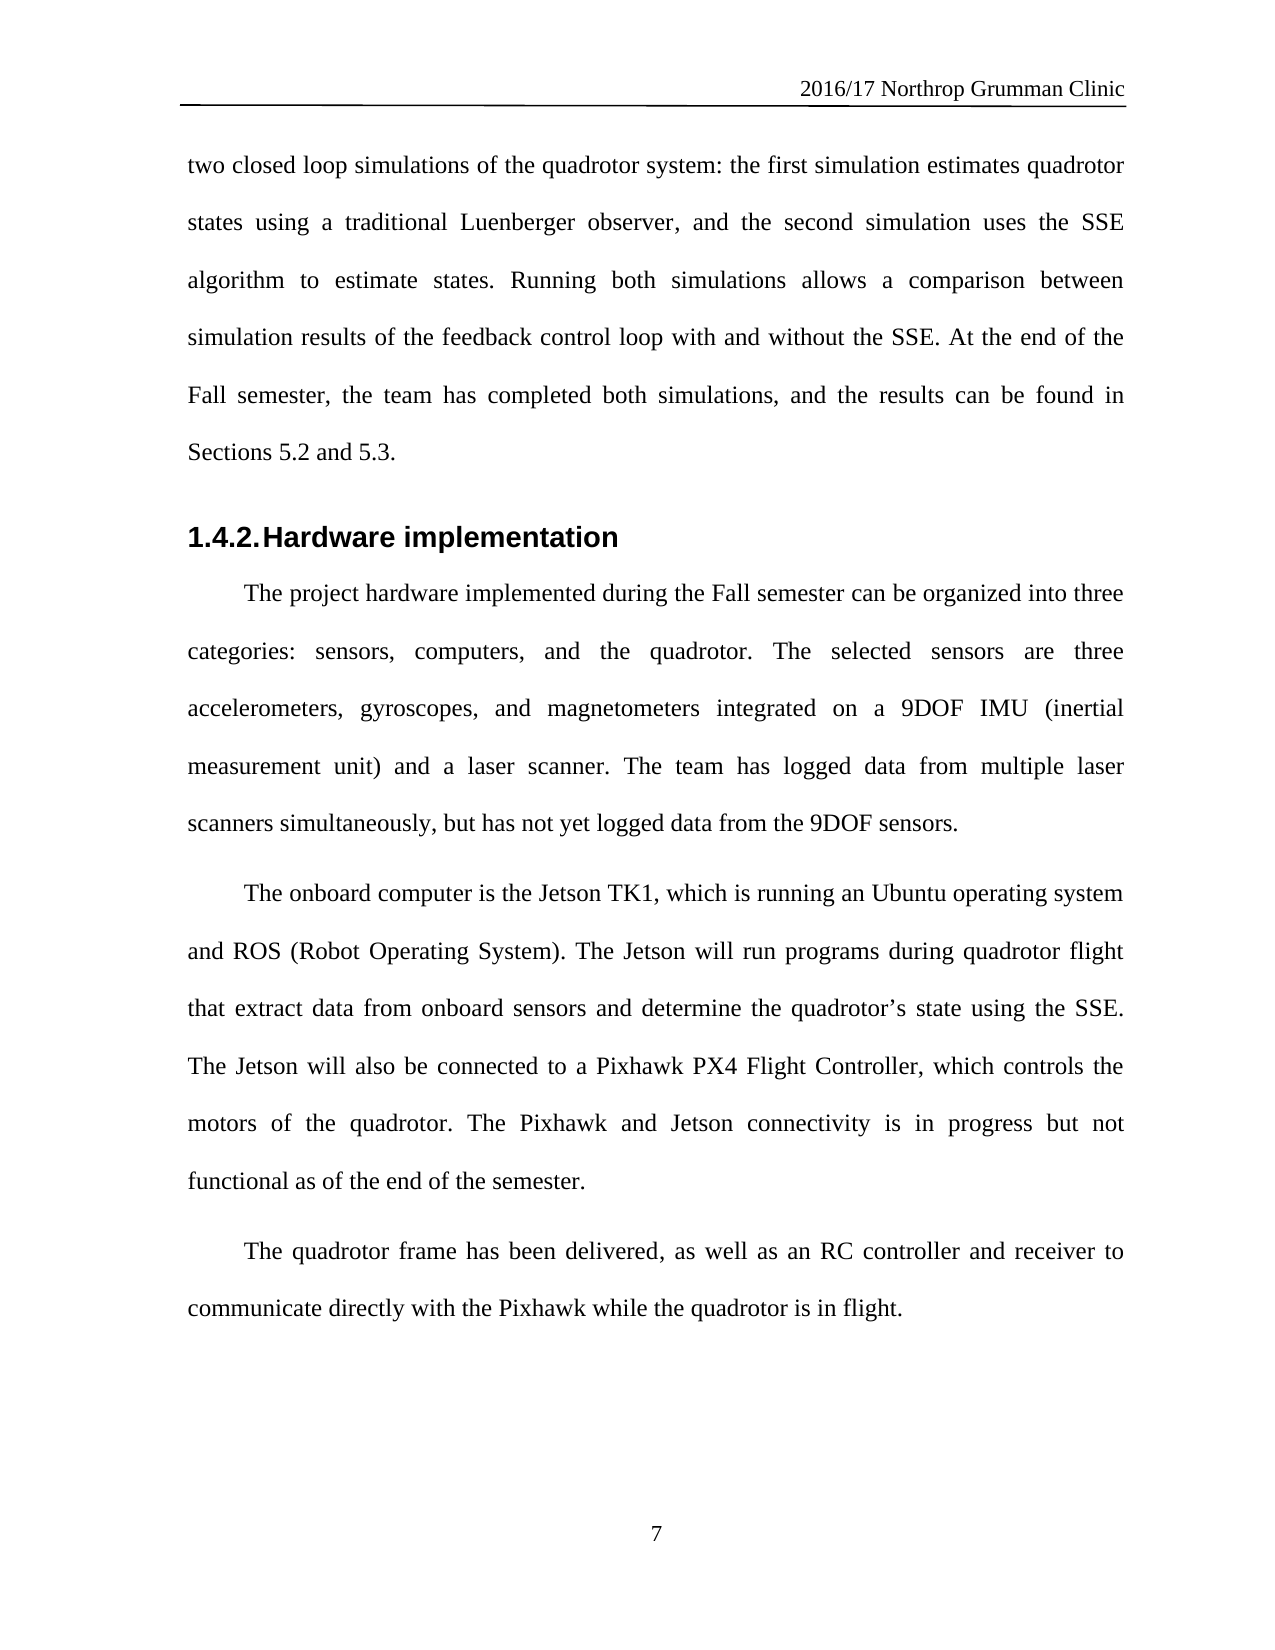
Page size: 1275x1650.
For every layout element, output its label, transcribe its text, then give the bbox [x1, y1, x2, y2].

text The quadrotor frame has been delivered, as well as an RC controller and receiver to communicate directly with the Pixhawk while the quadrotor is in flight. [187, 1236, 1125, 1322]
text The onboard computer is the Jetson TK1, which is running an Ubuntu operating system and ROS (Robot Operating System). The Jetson will run programs during quadrotor flight that extract data from onboard sensors and determine the quadrotor’s state using the SSE. The Jetson will also be connected to a Pixhawk PX4 Flight Controller, which controls the motors of the quadrotor. The Pixhawk and Jetson connectivity is in progress but not functional as of the end of the semester. [187, 878, 1125, 1195]
text The project hardware implemented during the Fall semester can be organized into three categories: sensors, computers, and the quadrotor. The selected sensors are three accelerometers, gyroscopes, and magnetometers integrated on a 9DOF IMU (inertial measurement unit) and a laser scanner. The team has logged data from multiple laser scanners simultaneously, but has not yet logged data from the 9DOF sensors. [187, 578, 1125, 837]
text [187, 150, 1125, 466]
subtitle Hardware implementation [187, 520, 1125, 553]
